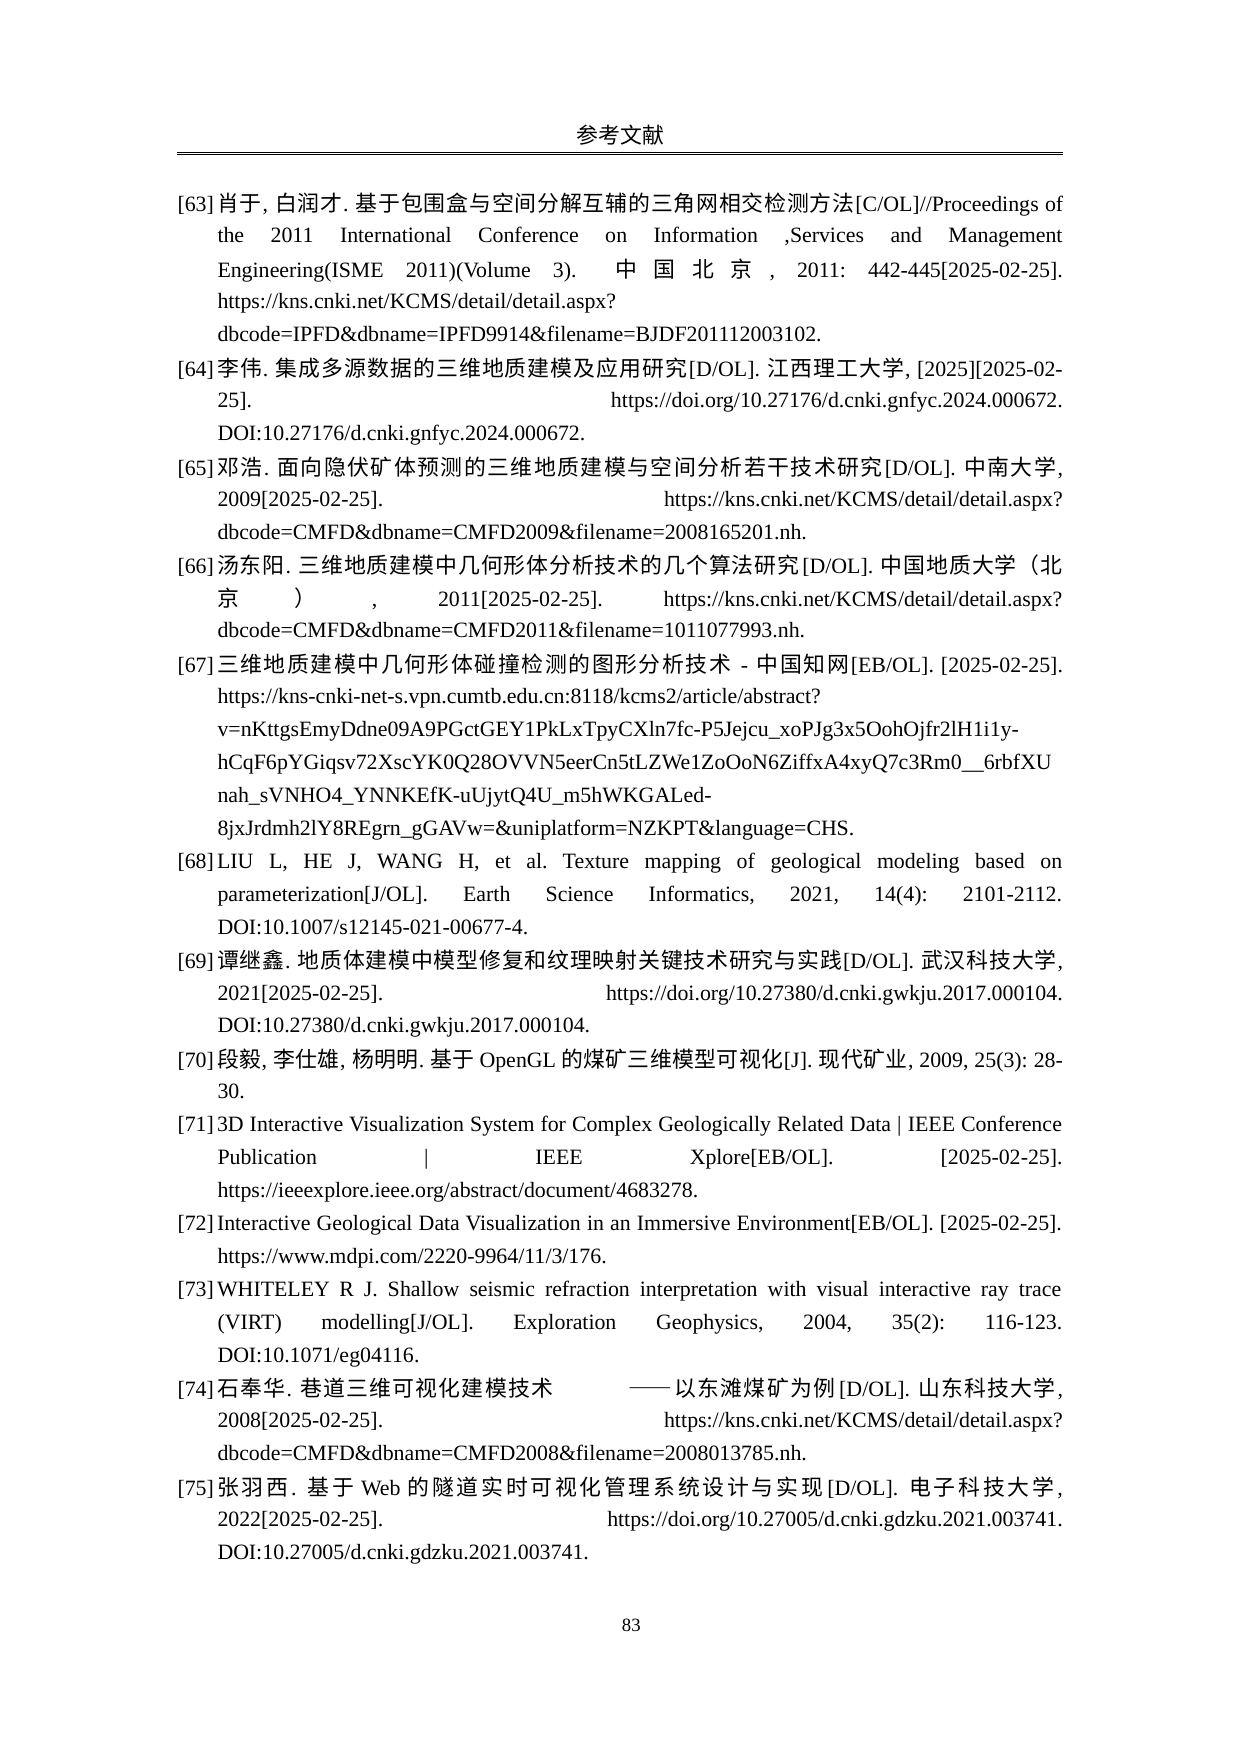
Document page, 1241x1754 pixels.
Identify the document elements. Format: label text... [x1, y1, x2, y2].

text [73] WHITELEY R J. Shallow seismic refraction interpretation with visual interactive ray trace (VIRT) modelling[J/OL]. Exploration Geophysics, 2004, 35(2): 116-123. DOI:10.1071/eg04116. [177, 1272, 1063, 1371]
text [67] 三维地质建模中几何形体碰撞检测的图形分析技术 - 中国知网[EB/OL]. [2025-02-25]. https://kns-cnki-net-s.vpn.cumtb.edu.cn:8118/kcms2/article/abstract?v=nKttgsEmyDdne09A9PGctGEY1PkLxTpyCXln7fc-P5Jejcu_xoPJg3x5OohOjfr2lH1i1y-hCqF6pYGiqsv72XscYK0Q28OVVN5eerCn5tLZWe1ZoOoN6ZiffxA4xyQ7c3Rm0__6rbfXUnah_sVNHO4_YNNKEfK-uUjytQ4U_m5hWKGALed-8jxJrdmh2lY8REgrn_gGAVw=&uniplatform=NZKPT&language=CHS. [177, 647, 1063, 844]
text [66] 汤东阳. 三维地质建模中几何形体分析技术的几个算法研究[D/OL]. 中国地质大学（北京）, 2011[2025-02-25]. https://kns.cnki.net/KCMS/detail/detail.aspx?dbcode=CMFD&dbname=CMFD2011&filename=1011077993.nh. [177, 548, 1063, 647]
text [74] 石奉华. 巷道三维可视化建模技术 ——以东滩煤矿为例[D/OL]. 山东科技大学, 2008[2025-02-25]. https://kns.cnki.net/KCMS/detail/detail.aspx?dbcode=CMFD&dbname=CMFD2008&filename=2008013785.nh. [177, 1371, 1063, 1469]
text [68] LIU L, HE J, WANG H, et al. Texture mapping of geological modeling based on parameterization[J/OL]. Earth Science Informatics, 2021, 14(4): 2101-2112. DOI:10.1007/s12145-021-00677-4. [177, 844, 1063, 943]
text [65] 邓浩. 面向隐伏矿体预测的三维地质建模与空间分析若干技术研究[D/OL]. 中南大学, 2009[2025-02-25]. https://kns.cnki.net/KCMS/detail/detail.aspx?dbcode=CMFD&dbname=CMFD2009&filename=2008165201.nh. [177, 449, 1063, 548]
text [69] 谭继鑫. 地质体建模中模型修复和纹理映射关键技术研究与实践[D/OL]. 武汉科技大学, 2021[2025-02-25]. https://doi.org/10.27380/d.cnki.gwkju.2017.000104. DOI:10.27380/d.cnki.gwkju.2017.000104. [177, 943, 1063, 1042]
text [64] 李伟. 集成多源数据的三维地质建模及应用研究[D/OL]. 江西理工大学, [2025][2025-02-25]. https://doi.org/10.27176/d.cnki.gnfyc.2024.000672. DOI:10.27176/d.cnki.gnfyc.2024.000672. [177, 350, 1063, 449]
text [71] 3D Interactive Visualization System for Complex Geologically Related Data | IEEE Conference Publication | IEEE Xplore[EB/OL]. [2025-02-25]. https://ieeexplore.ieee.org/abstract/document/4683278. [177, 1107, 1063, 1206]
text [75] 张羽西. 基于Web的隧道实时可视化管理系统设计与实现[D/OL]. 电子科技大学, 2022[2025-02-25]. https://doi.org/10.27005/d.cnki.gdzku.2021.003741. DOI:10.27005/d.cnki.gdzku.2021.003741. [177, 1469, 1063, 1568]
text [70] 段毅, 李仕雄, 杨明明. 基于OpenGL的煤矿三维模型可视化[J]. 现代矿业, 2009, 25(3): 28-30. [177, 1042, 1063, 1107]
text [72] Interactive Geological Data Visualization in an Immersive Environment[EB/OL]. [2025-02-25]. https://www.mdpi.com/2220-9964/11/3/176. [177, 1206, 1063, 1272]
text [63] 肖于, 白润才. 基于包围盒与空间分解互辅的三角网相交检测方法[C/OL]//Proceedings of the 2011 International Conference on Information ,Services and Management Engineering(ISME 2011)(Volume 3). 中国北京, 2011: 442-445[2025-02-25]. https://kns.cnki.net/KCMS/detail/detail.aspx?dbcode=IPFD&dbname=IPFD9914&filename=BJDF201112003102. [177, 186, 1063, 350]
